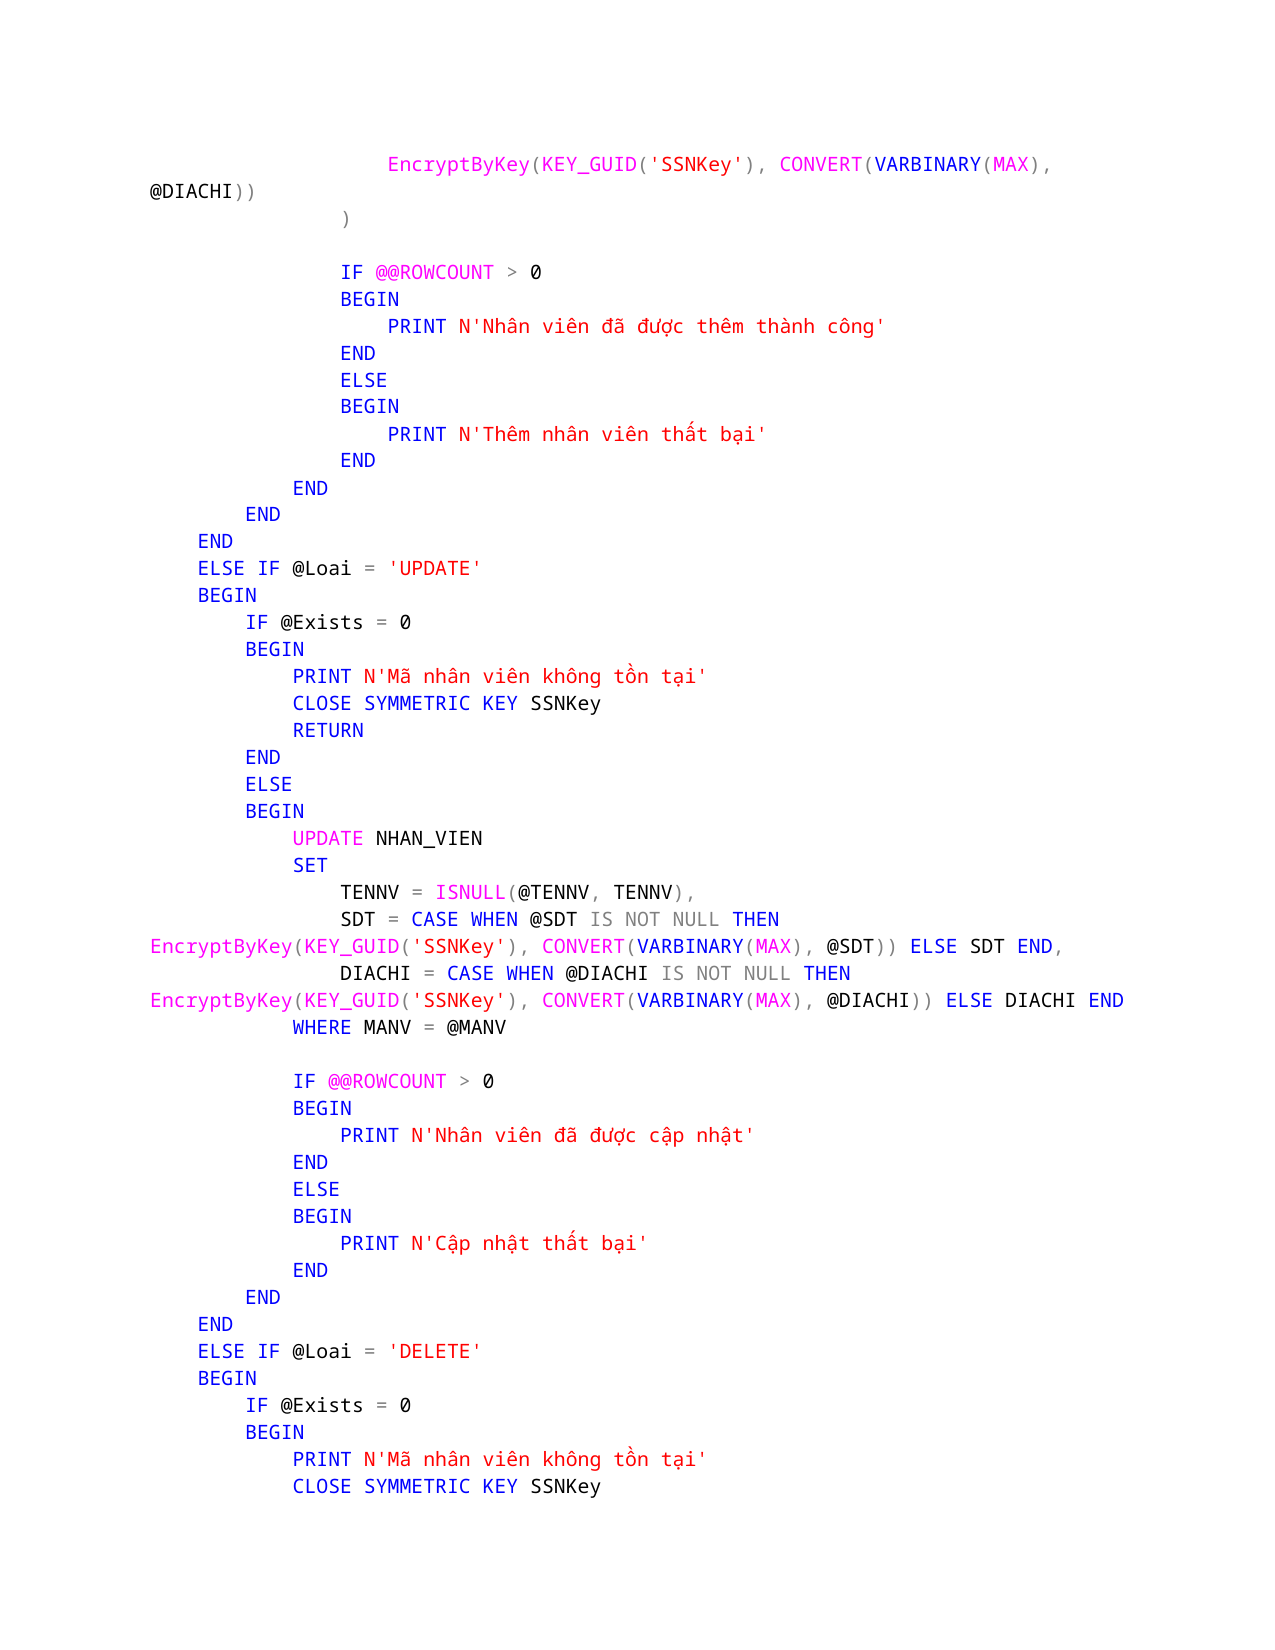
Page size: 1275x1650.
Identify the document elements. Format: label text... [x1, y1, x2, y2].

text BEGIN [150, 1418, 1125, 1445]
text IF @Exists = 0 [150, 1391, 1125, 1418]
text PRINT N'Mã nhân viên không tồn tại' [150, 1445, 1125, 1472]
text END [150, 1256, 1125, 1283]
text END [150, 528, 1125, 555]
text DIACHI = CASE WHEN @DIACHI IS NOT NULL THEN EncryptByKey(KEY_GUID('SSNKey'), CONVERT(VARBINARY(MAX), @DIACHI)) ELSE DIACHI END [150, 959, 1125, 1013]
text PRINT N'Thêm nhân viên thất bại' [150, 420, 1125, 447]
text END [150, 1148, 1125, 1175]
text END [150, 1283, 1125, 1310]
text BEGIN [150, 1364, 1125, 1391]
text IF @Exists = 0 [150, 609, 1125, 636]
text BEGIN [150, 393, 1125, 420]
text ELSE [150, 366, 1125, 393]
text BEGIN [150, 582, 1125, 609]
text IF @@ROWCOUNT > 0 [150, 1067, 1125, 1094]
text WHERE MANV = @MANV [150, 1013, 1125, 1040]
text EncryptByKey(KEY_GUID('SSNKey'), CONVERT(VARBINARY(MAX), @DIACHI)) [150, 150, 1125, 204]
text CLOSE SYMMETRIC KEY SSNKey [150, 689, 1125, 717]
text ELSE IF @Loai = 'DELETE' [150, 1337, 1125, 1364]
text BEGIN [150, 636, 1125, 663]
text BEGIN [150, 1094, 1125, 1121]
text END [150, 1310, 1125, 1337]
text END [150, 474, 1125, 501]
text PRINT N'Nhân viên đã được cập nhật' [150, 1121, 1125, 1148]
text ELSE IF @Loai = 'UPDATE' [150, 555, 1125, 582]
text BEGIN [150, 285, 1125, 312]
text RETURN [150, 717, 1125, 743]
text ELSE [150, 771, 1125, 797]
text CLOSE SYMMETRIC KEY SSNKey [150, 1472, 1125, 1499]
text BEGIN [150, 1202, 1125, 1229]
text UPDATE NHAN_VIEN [150, 824, 1125, 851]
text PRINT N'Nhân viên đã được thêm thành công' [150, 312, 1125, 339]
text SET [150, 851, 1125, 878]
text IF @@ROWCOUNT > 0 [150, 258, 1125, 285]
text SDT = CASE WHEN @SDT IS NOT NULL THEN EncryptByKey(KEY_GUID('SSNKey'), CONVERT(VARBINARY(MAX), @SDT)) ELSE SDT END, [150, 905, 1125, 959]
text PRINT N'Cập nhật thất bại' [150, 1229, 1125, 1256]
text ELSE [150, 1175, 1125, 1202]
text END [150, 743, 1125, 771]
text END [150, 501, 1125, 528]
text BEGIN [150, 797, 1125, 824]
text TENNV = ISNULL(@TENNV, TENNV), [150, 878, 1125, 905]
text PRINT N'Mã nhân viên không tồn tại' [150, 663, 1125, 689]
text ) [150, 204, 1125, 231]
text END [150, 447, 1125, 474]
text END [150, 339, 1125, 366]
